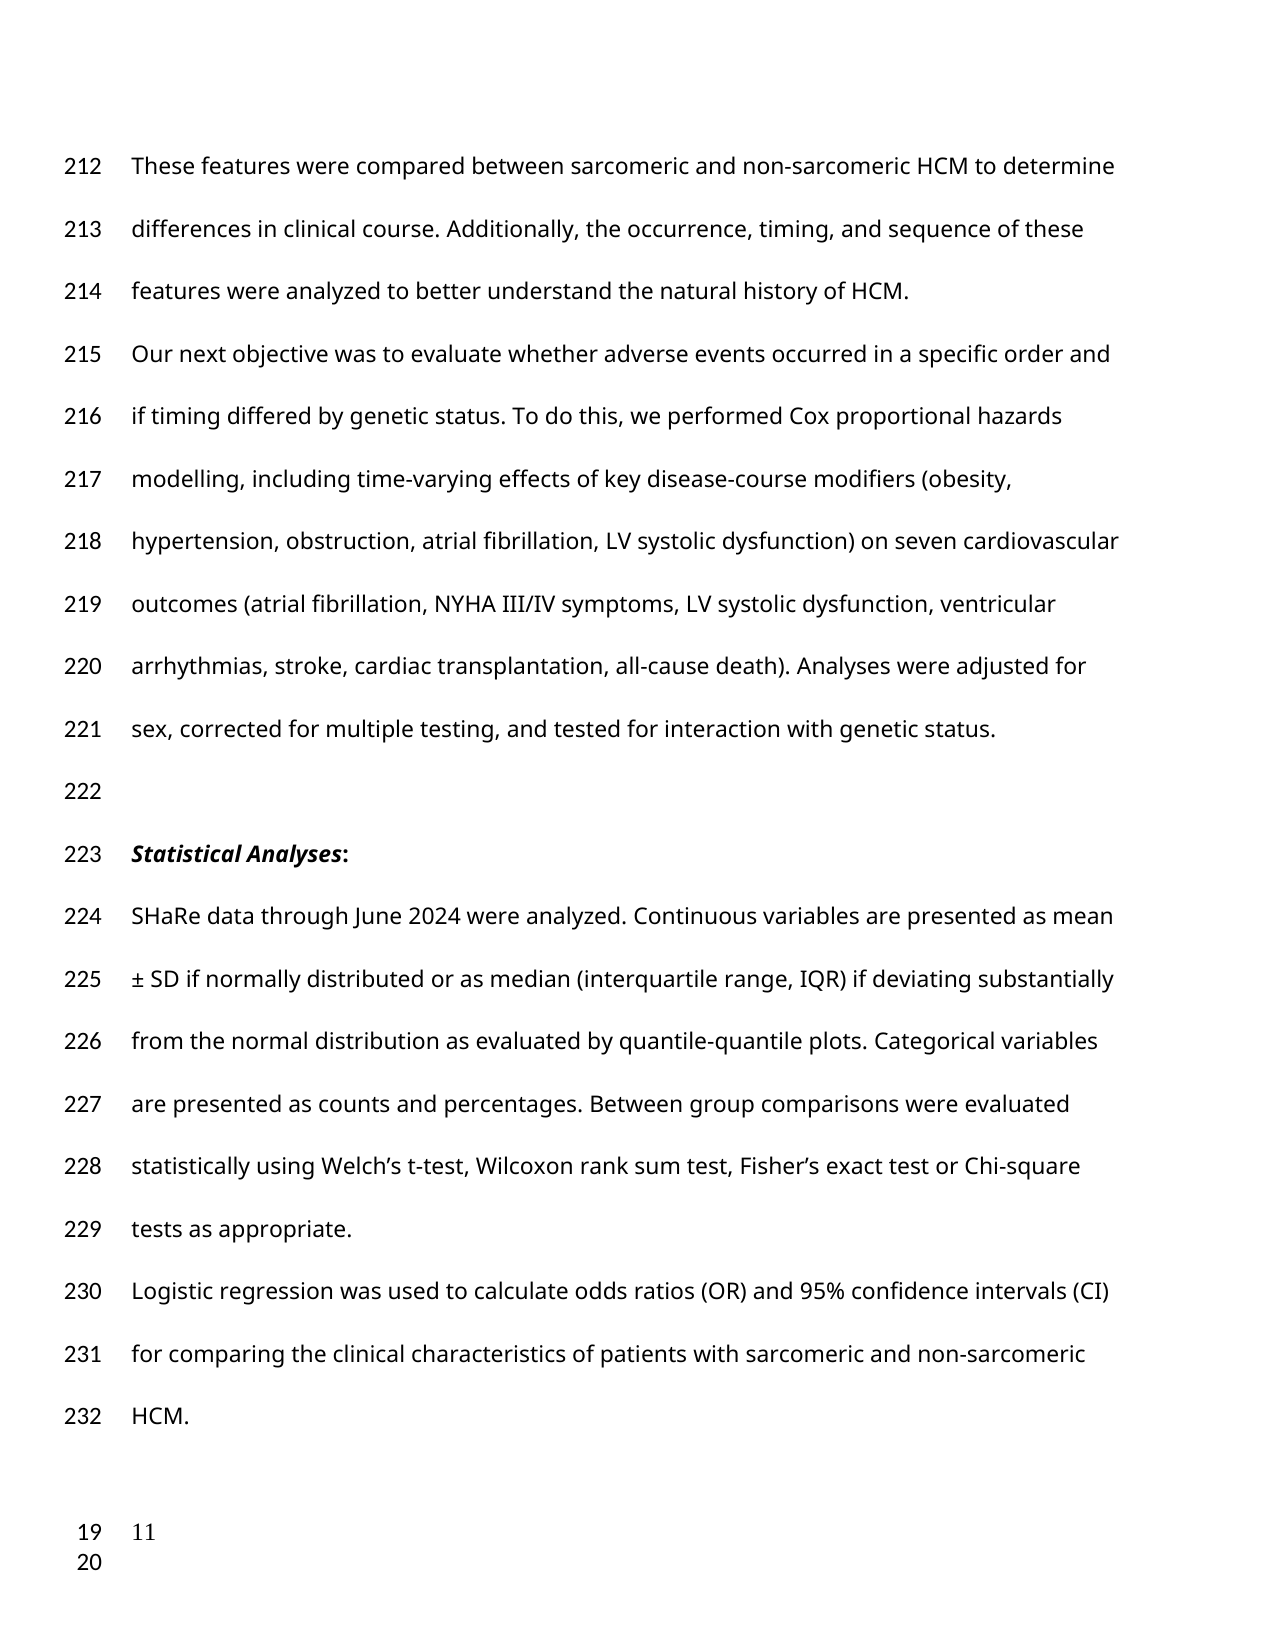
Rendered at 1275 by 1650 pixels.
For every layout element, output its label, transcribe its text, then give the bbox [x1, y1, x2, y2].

text Our next objective was to evaluate whether adverse events occurred in a specific order and if timing differed by genetic status. To do this, we performed Cox proportional hazards modelling, including time-varying effects of key disease-course modifiers (obesity, hypertension, obstruction, atrial fibrillation, LV systolic dysfunction) on seven cardiovascular outcomes (atrial fibrillation, NYHA III/IV symptoms, LV systolic dysfunction, ventricular arrhythmias, stroke, cardiac transplantation, all-cause death). Analyses were adjusted for sex, corrected for multiple testing, and tested for interaction with genetic status. [131, 337, 1125, 744]
text Logistic regression was used to calculate odds ratios (OR) and 95% confidence intervals (CI) for comparing the clinical characteristics of patients with sarcomeric and non-sarcomeric HCM. [131, 1275, 1125, 1431]
text Statistical Analyses: [131, 837, 1125, 869]
text These features were compared between sarcomeric and non-sarcomeric HCM to determine differences in clinical course. Additionally, the occurrence, timing, and sequence of these features were analyzed to better understand the natural history of HCM. [131, 150, 1125, 306]
text SHaRe data through June 2024 were analyzed. Continuous variables are presented as mean ± SD if normally distributed or as median (interquartile range, IQR) if deviating substantially from the normal distribution as evaluated by quantile-quantile plots. Categorical variables are presented as counts and percentages. Between group comparisons were evaluated statistically using Welch’s t-test, Wilcoxon rank sum test, Fisher’s exact test or Chi-square tests as appropriate. [131, 900, 1125, 1244]
